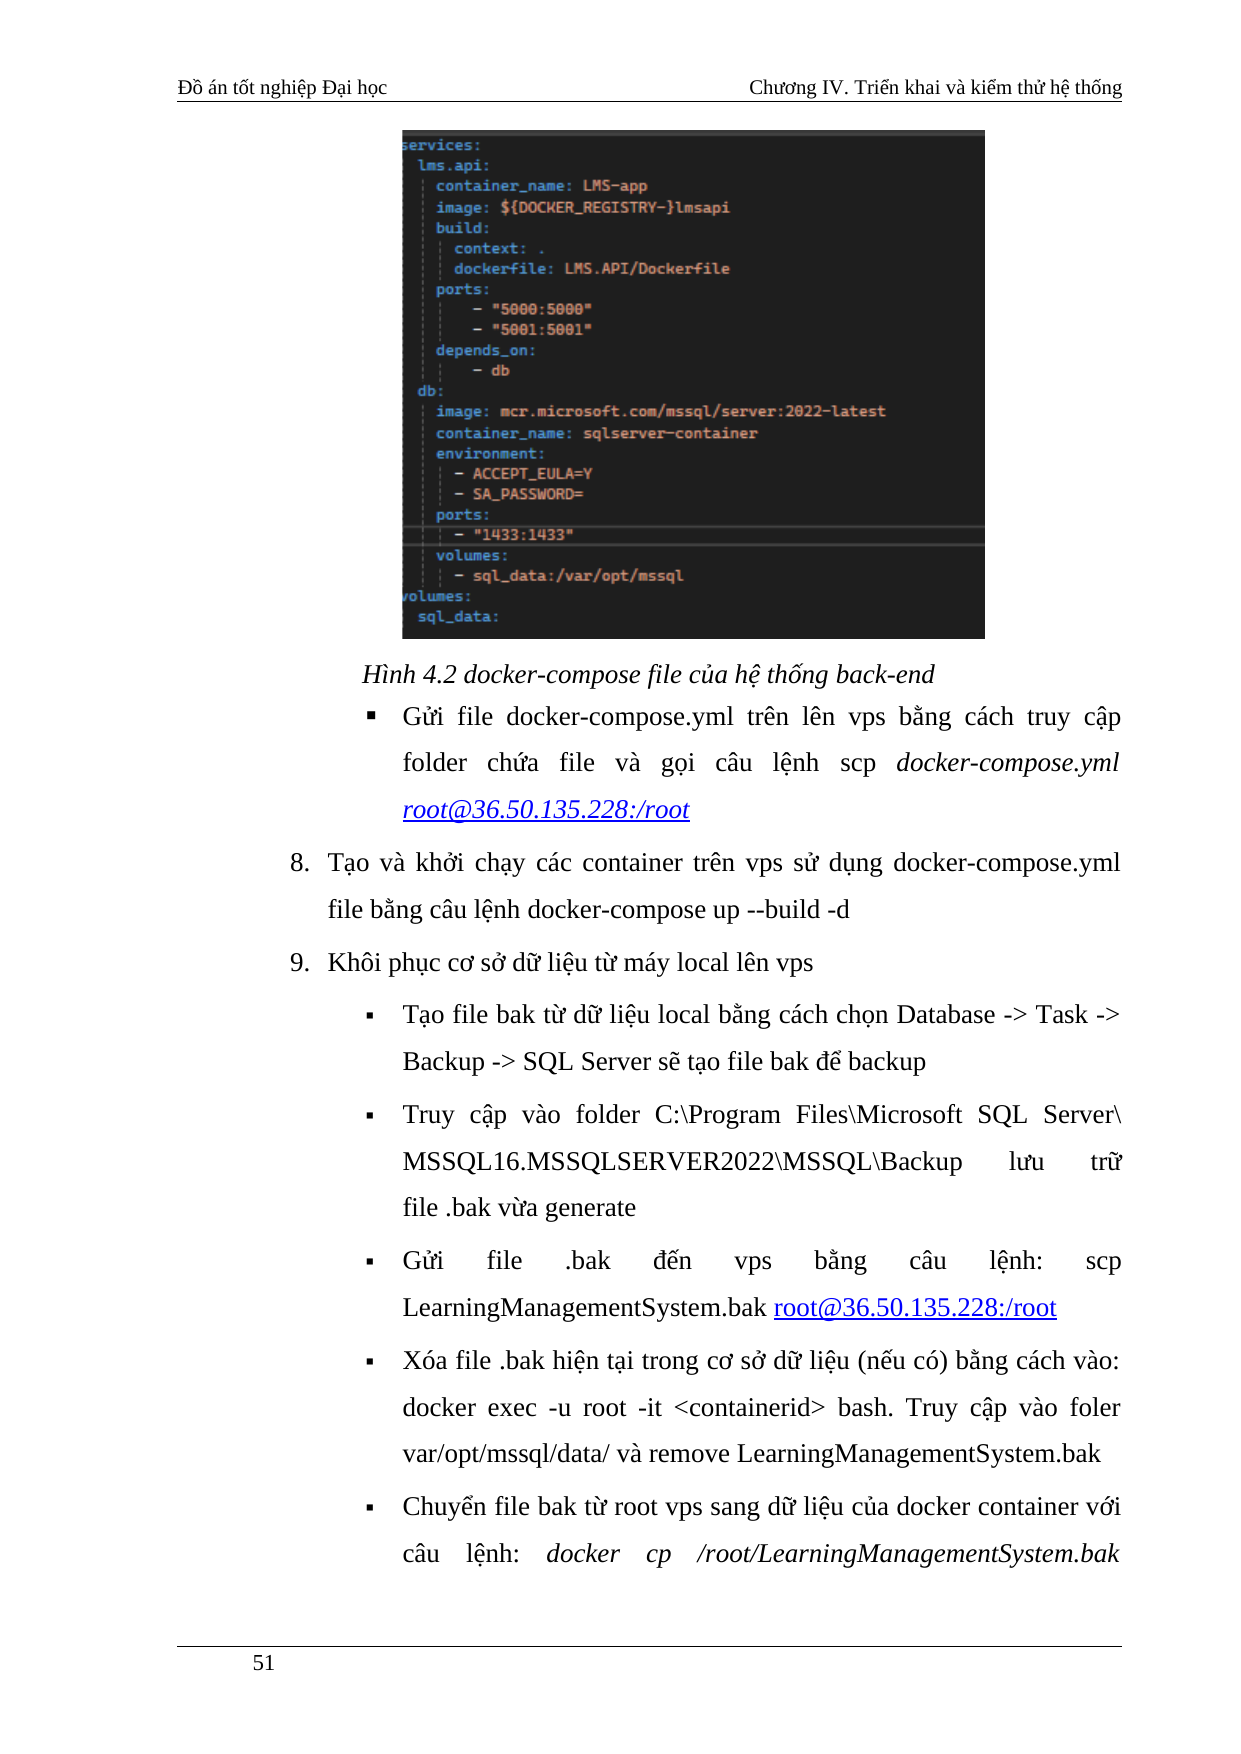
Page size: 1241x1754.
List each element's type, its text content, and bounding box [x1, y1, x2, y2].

list Xóa file .bak hiện tại trong cơ sở dữ liệu (nếu có) bằng cách vào: docker exec -u root -it <containerid> bash. Truy cập vào foler var/opt/mssql/data/ và remove LearningManagementSystem.bak [365, 1344, 1122, 1468]
list Tạo và khởi chạy các container trên vps sử dụng docker-compose.yml file bằng câu lệnh docker-compose up --build -d [290, 846, 1122, 924]
list Khôi phục cơ sở dữ liệu từ máy local lên vps [290, 946, 1122, 977]
list Gửi file docker-compose.yml trên lên vps bằng cách truy cập folder chứa file và gọi câu lệnh scp docker-compose.yml root@36.50.135.228:/root [365, 700, 1122, 824]
subtitle Hình 4.2 docker-compose file của hệ thống back-end [177, 658, 1122, 689]
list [365, 1490, 1122, 1568]
list Tạo file bak từ dữ liệu local bằng cách chọn Database -> Task -> Backup -> SQL Server sẽ tạo file bak để backup [365, 998, 1122, 1076]
list Gửi file .bak đến vps bằng câu lệnh: scp LearningManagementSystem.bak root@36.50.135.228:/root [365, 1244, 1122, 1322]
picture [402, 130, 985, 639]
list Truy cập vào folder C:\Program Files\Microsoft SQL Server\MSSQL16.MSSQLSERVER2022\MSSQL\Backup lưu trữ file .bak vừa generate [365, 1098, 1122, 1223]
